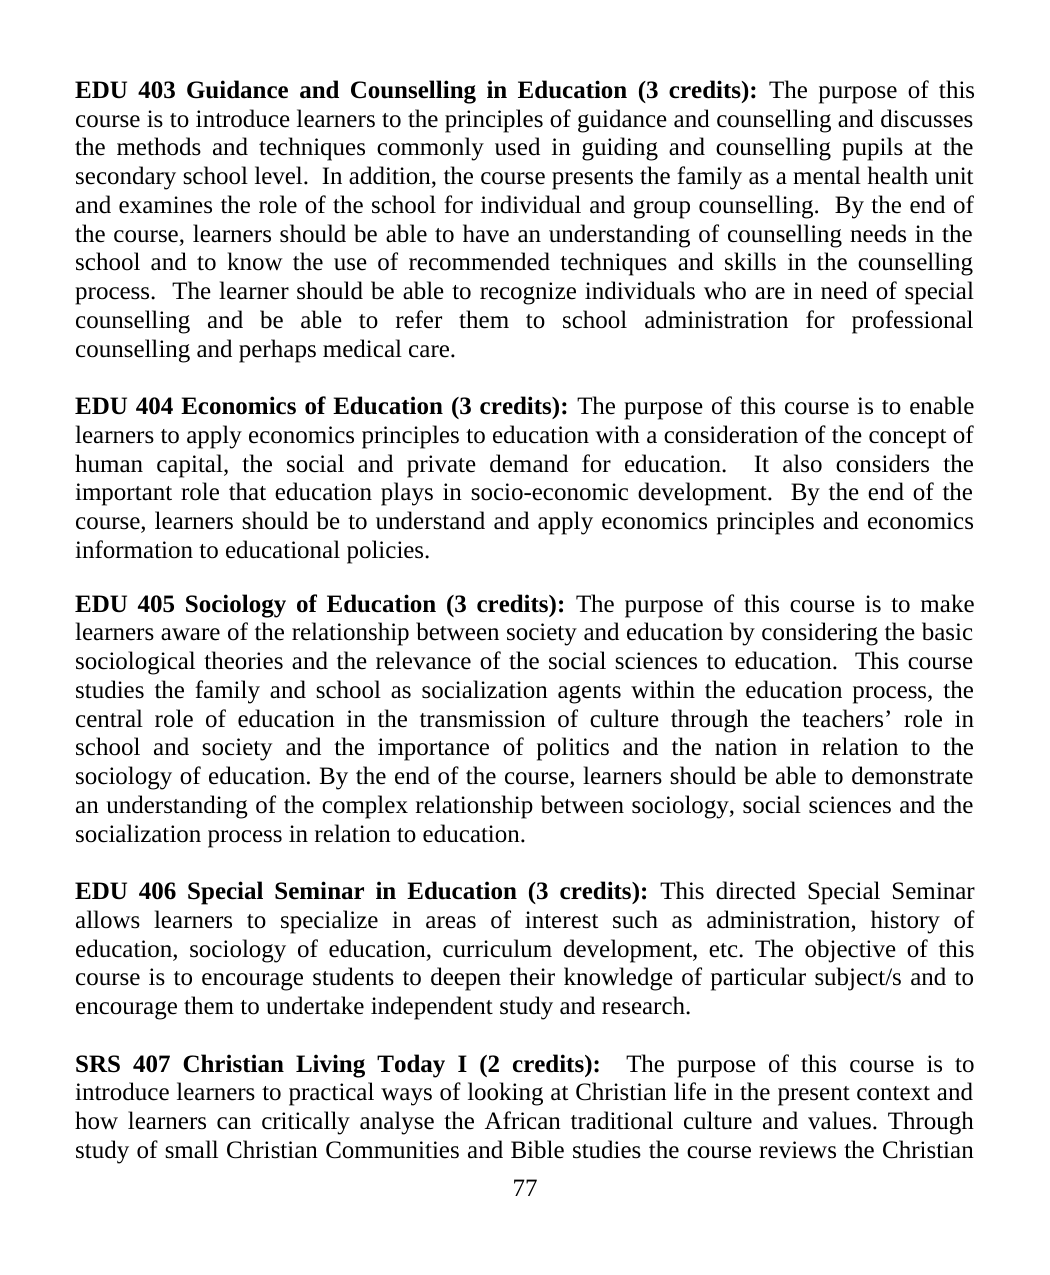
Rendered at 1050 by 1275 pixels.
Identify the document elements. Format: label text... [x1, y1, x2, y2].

text EDU 405 Sociology of Education (3 credits): The purpose of this course is to make learners aware of the relationship between society and education by considering the basic sociological theories and the relevance of the social sciences to education. This course studies the family and school as socialization agents within the education process, the central role of education in the transmission of culture through the teachers’ role in school and society and the importance of politics and the nation in relation to the sociology of education. By the end of the course, learners should be able to demonstrate an understanding of the complex relationship between sociology, social sciences and the socialization process in relation to education. [75, 589, 975, 847]
text EDU 406 Special Seminar in Education (3 credits): This directed Special Seminar allows learners to specialize in areas of interest such as administration, history of education, sociology of education, curriculum development, etc. The objective of this course is to encourage students to deepen their knowledge of particular subject/s and to encourage them to undertake independent study and research. [75, 876, 975, 1020]
text EDU 403 Guidance and Counselling in Education (3 credits): The purpose of this course is to introduce learners to the principles of guidance and counselling and discusses the methods and techniques commonly used in guiding and counselling pupils at the secondary school level. In addition, the course presents the family as a mental health unit and examines the role of the school for individual and group counselling. By the end of the course, learners should be able to have an understanding of counselling needs in the school and to know the use of recommended techniques and skills in the counselling process. The learner should be able to recognize individuals who are in need of special counselling and be able to refer them to school administration for professional counselling and perhaps medical care. [75, 75, 975, 362]
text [75, 1049, 975, 1164]
text EDU 404 Economics of Education (3 credits): The purpose of this course is to enable learners to apply economics principles to education with a consideration of the concept of human capital, the social and private demand for education. It also considers the important role that education plays in socio-economic development. By the end of the course, learners should be to understand and apply economics principles and economics information to educational policies. [75, 391, 975, 564]
